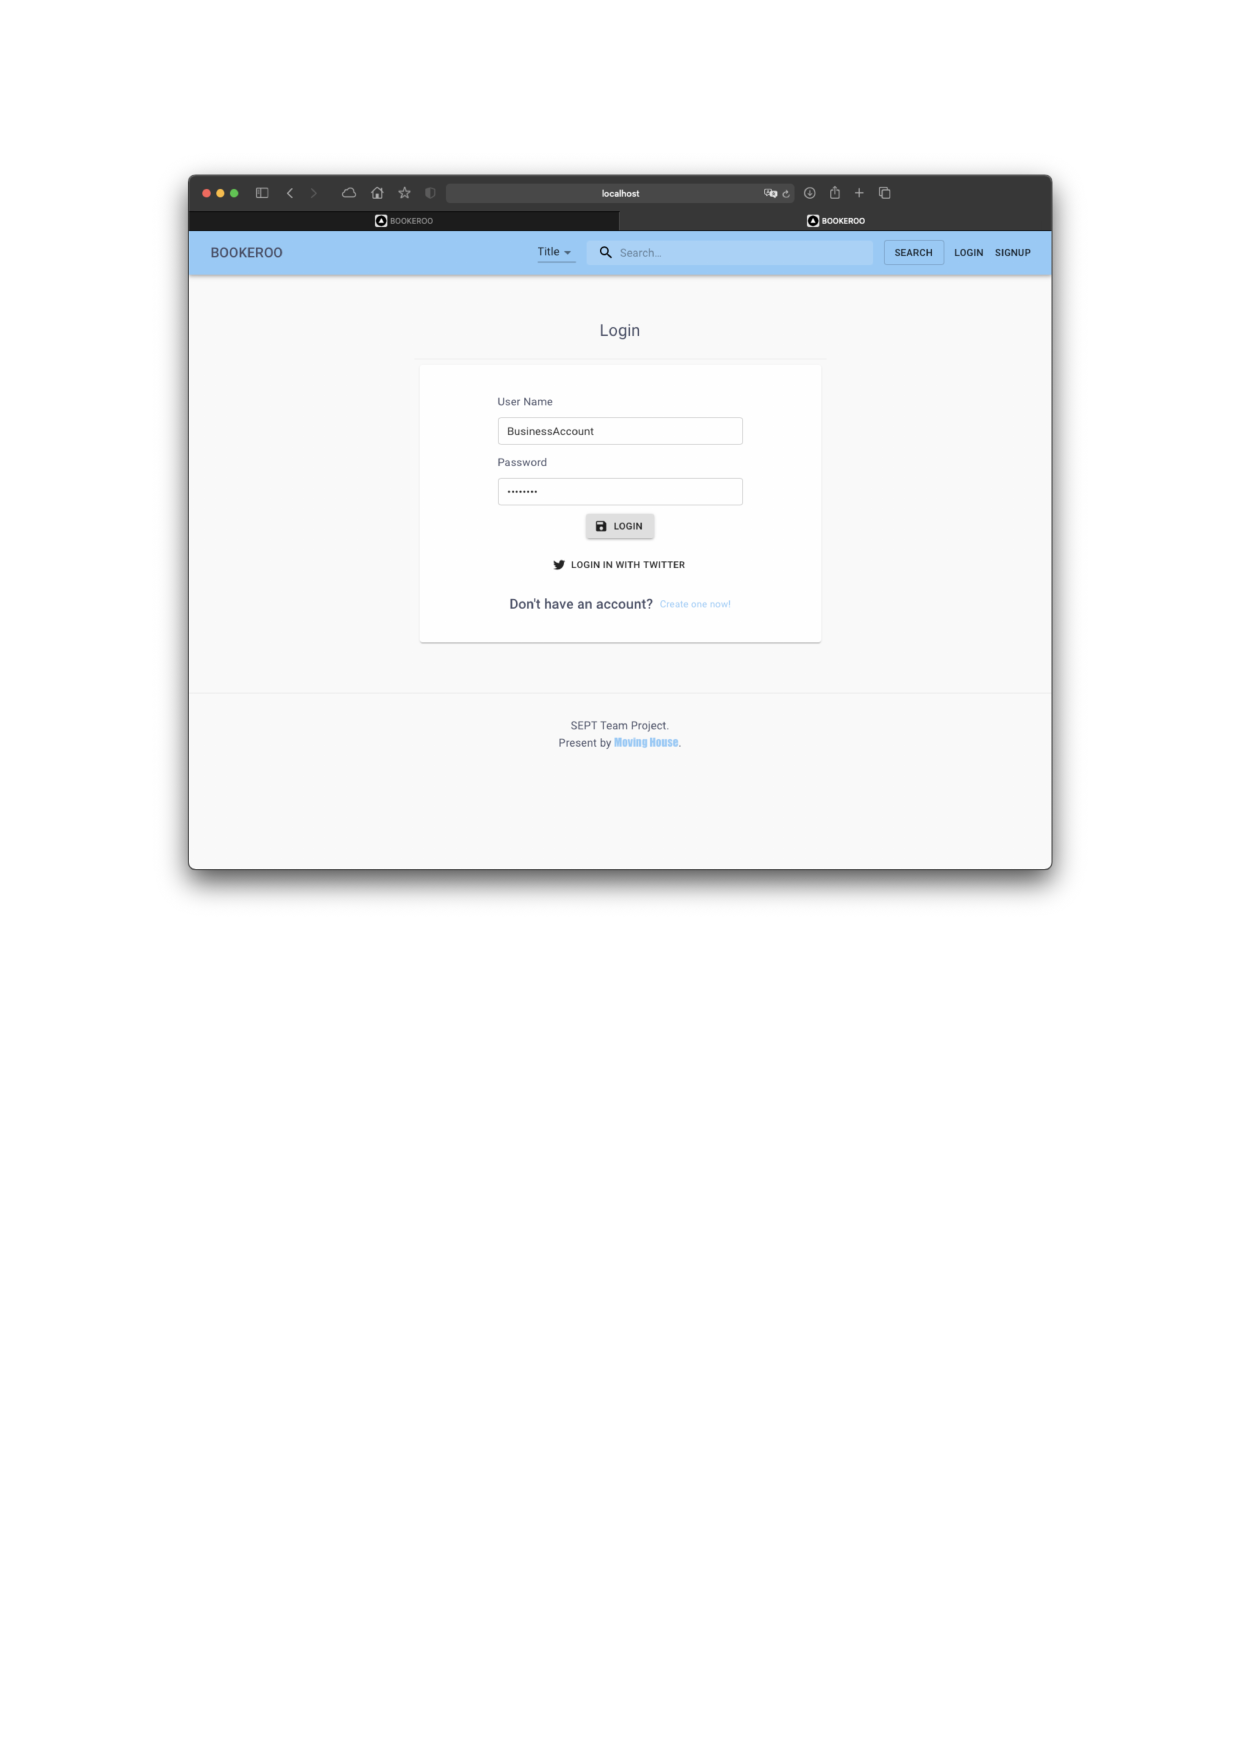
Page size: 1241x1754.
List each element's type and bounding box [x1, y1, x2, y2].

picture [150, 150, 1090, 920]
